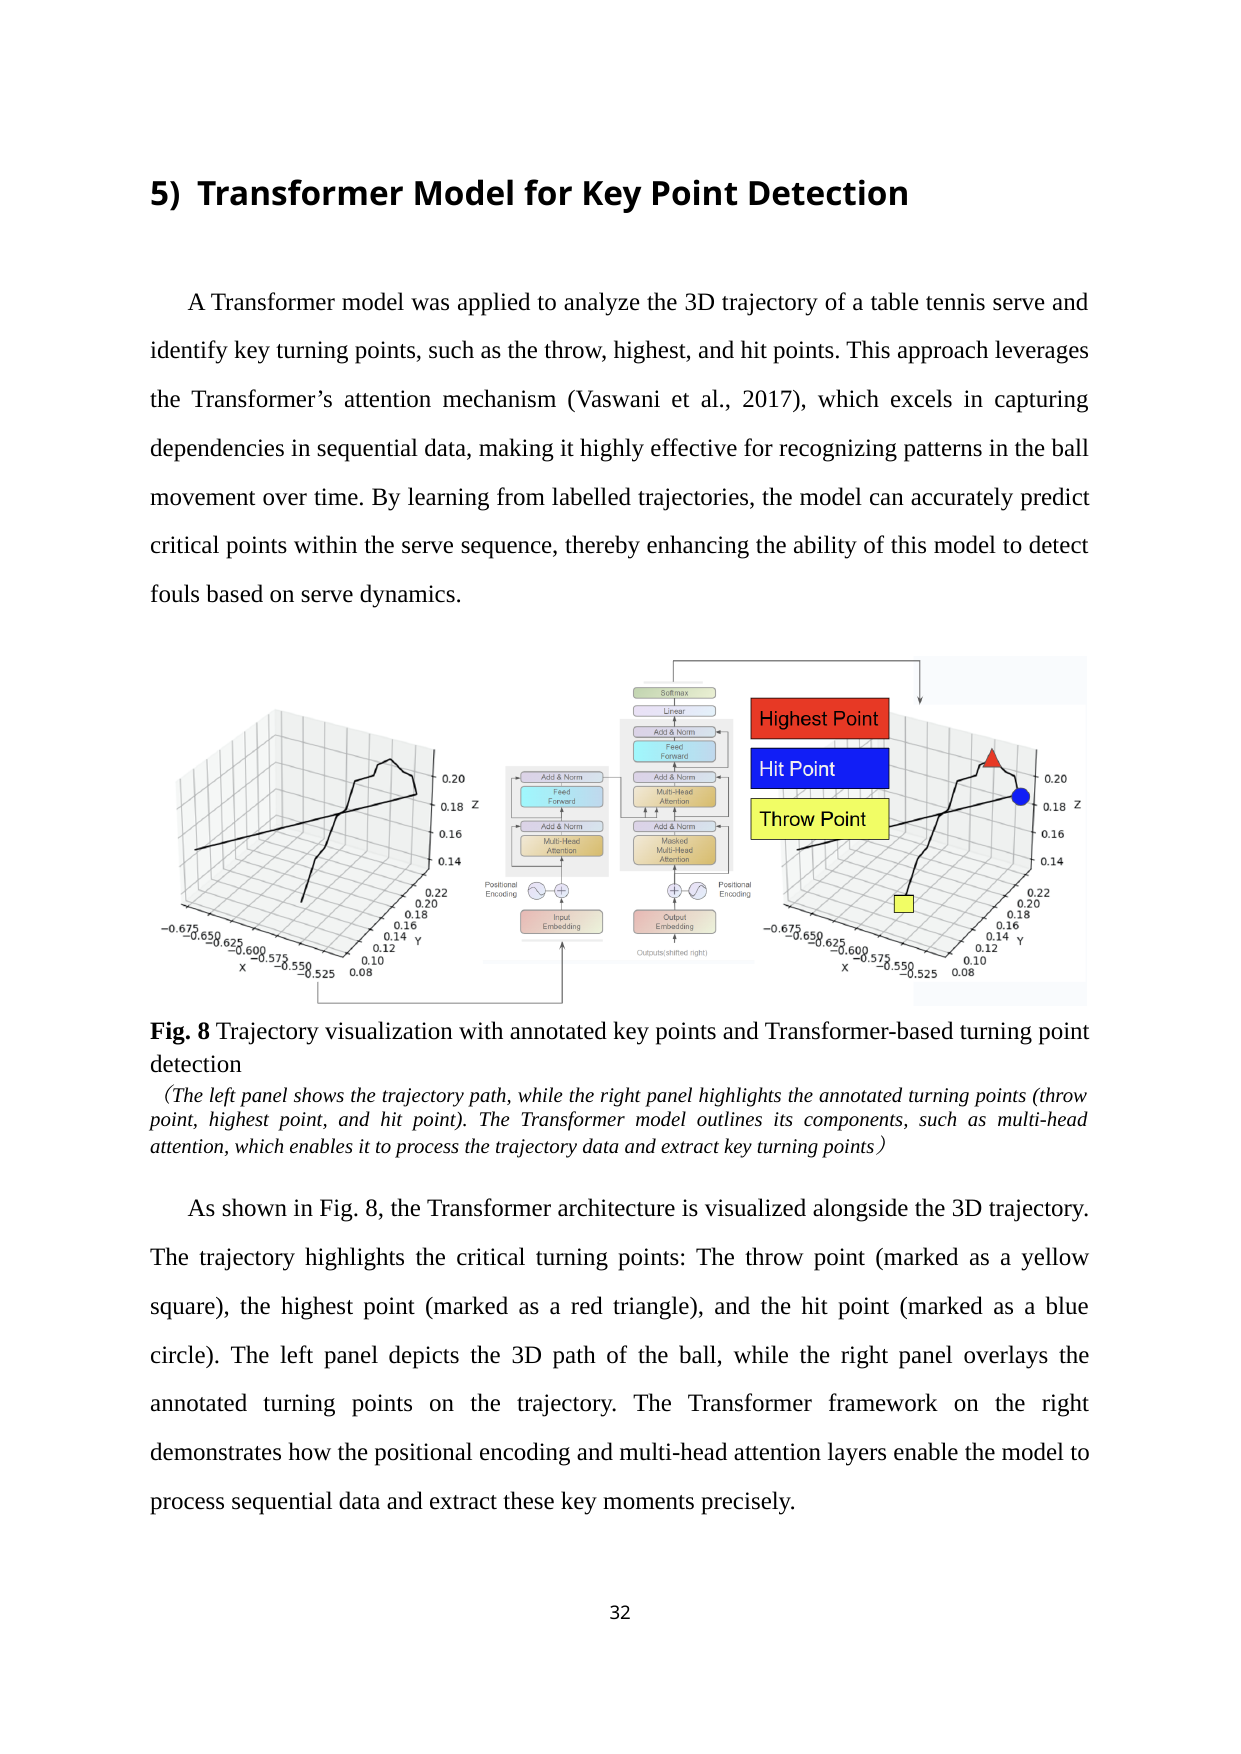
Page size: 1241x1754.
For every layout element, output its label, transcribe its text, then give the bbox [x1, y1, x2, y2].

text （The left panel shows the trajectory path, while the right panel highlights the annotated turning points (throw point, highest point, and hit point). The Transformer model outlines its components, such as multi-head attention, which enables it to process the trajectory data and extract key turning points） [150, 1079, 1090, 1159]
text As shown in Fig. 8, the Transformer architecture is visualized alongside the 3D trajectory. The trajectory highlights the critical turning points: The throw point (marked as a yellow square), the highest point (marked as a red triangle), and the hit point (marked as a blue circle). The left panel depicts the 3D path of the ball, while the right panel overlays the annotated turning points on the trajectory. The Transformer framework on the right demonstrates how the positional encoding and multi-head attention layers enable the model to process sequential data and extract these key moments precisely. [150, 1192, 1090, 1517]
picture [150, 656, 1087, 1006]
text A Transformer model was applied to analyze the 3D trajectory of a table tennis serve and identify key turning points, such as the throw, highest, and hit points. This approach leverages the Transformer’s attention mechanism (Vaswani et al., 2017), which excels in capturing dependencies in sequential data, making it highly effective for recognizing patterns in the ball movement over time. By learning from labelled trajectories, the model can accurately predict critical points within the serve sequence, thereby enhancing the ability of this model to detect fouls based on serve dynamics. [150, 285, 1090, 610]
subtitle Transformer Model for Key Point Detection [150, 160, 1090, 225]
text Fig. 8 Trajectory visualization with annotated key points and Transformer-based turning point detection [150, 1014, 1090, 1079]
